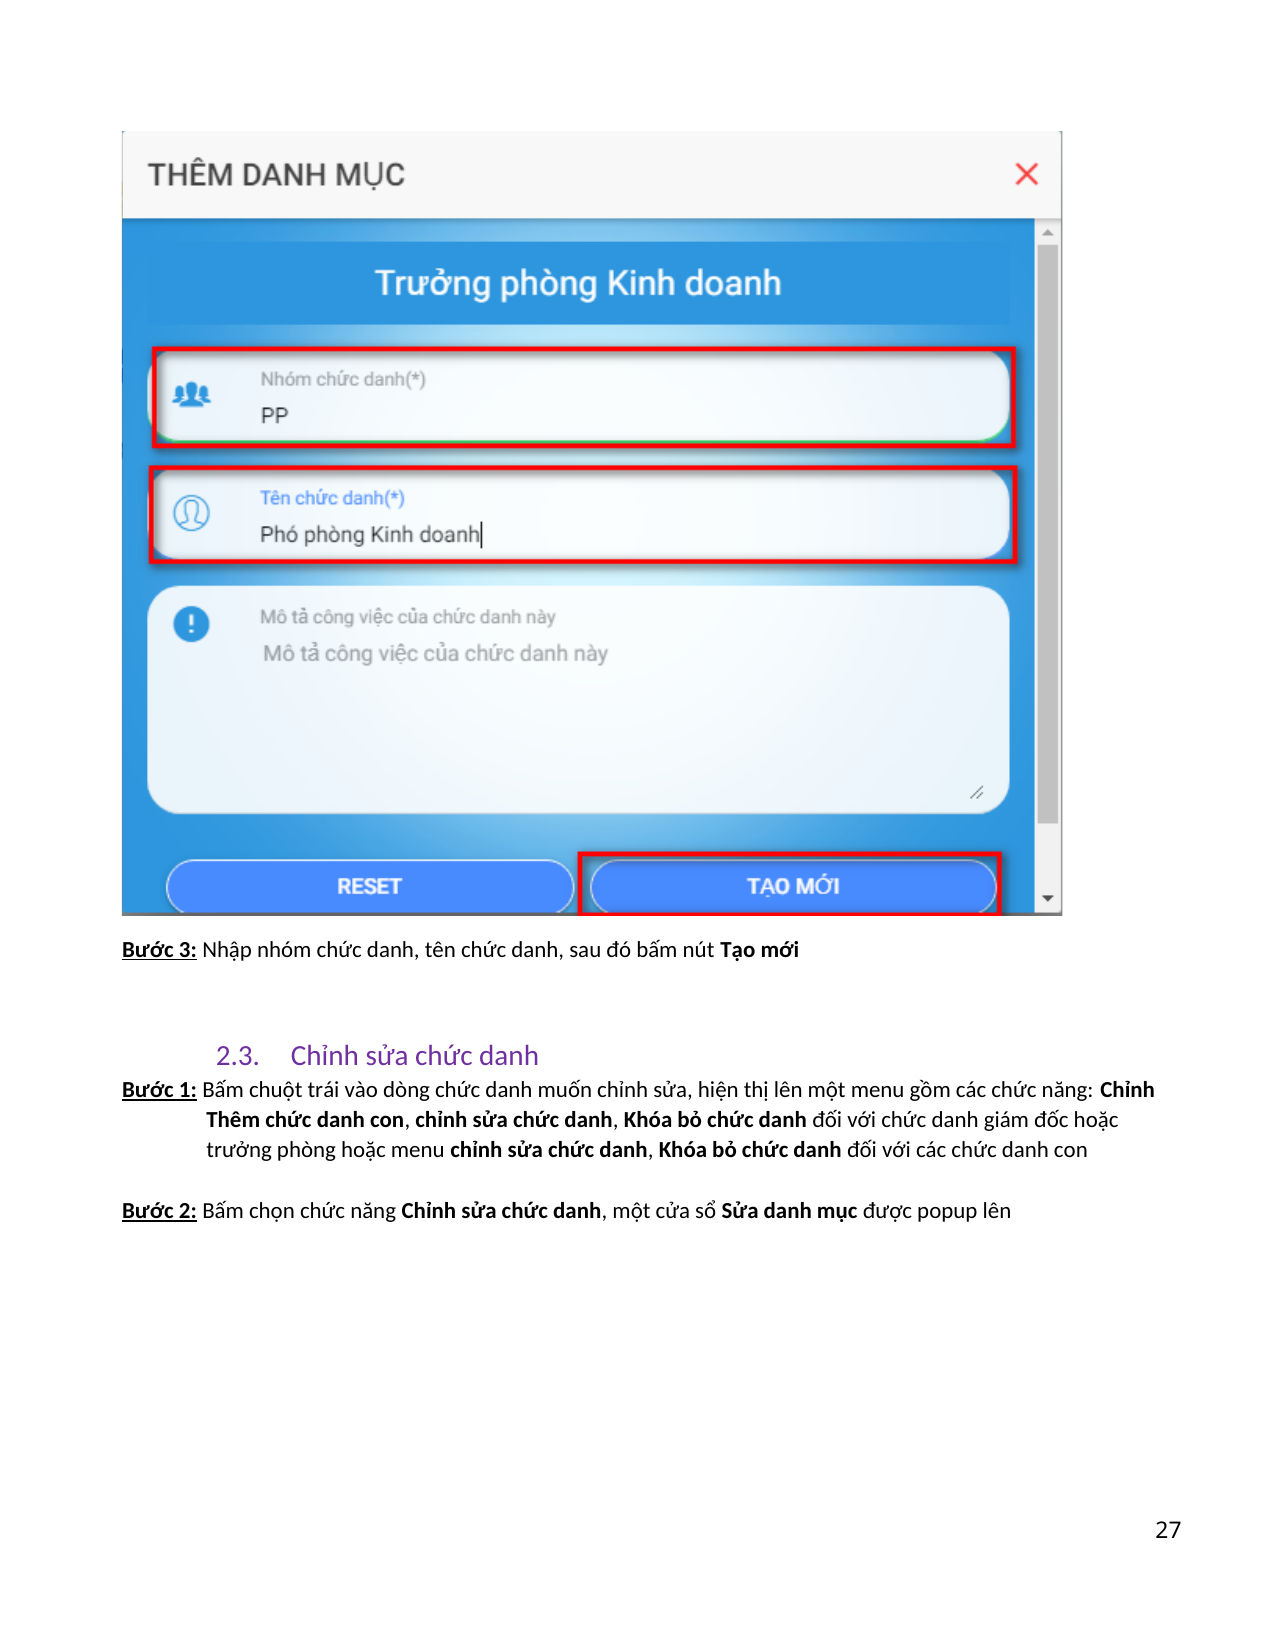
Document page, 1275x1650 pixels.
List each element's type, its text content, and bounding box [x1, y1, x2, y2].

picture [121, 131, 1063, 916]
list Bước 2: Bấm chọn chức năng Chỉnh sửa chức danh, một cửa sổ Sửa danh mục được popup lên [122, 1196, 1181, 1224]
list Bước 3: Nhập nhóm chức danh, tên chức danh, sau đó bấm nút Tạo mới [122, 935, 1181, 963]
list Bước 1: Bấm chuột trái vào dòng chức danh muốn chỉnh sửa, hiện thị lên một menu gồm các chức năng: Chỉnh Thêm chức danh con, chỉnh sửa chức danh, Khóa bỏ chức danh đối với chức danh giám đốc hoặc trưởng phòng hoặc menu chỉnh sửa chức danh, Khóa bỏ chức danh đối với các chức danh con [122, 1075, 1181, 1163]
list Chỉnh sửa chức danh [216, 1037, 1181, 1072]
